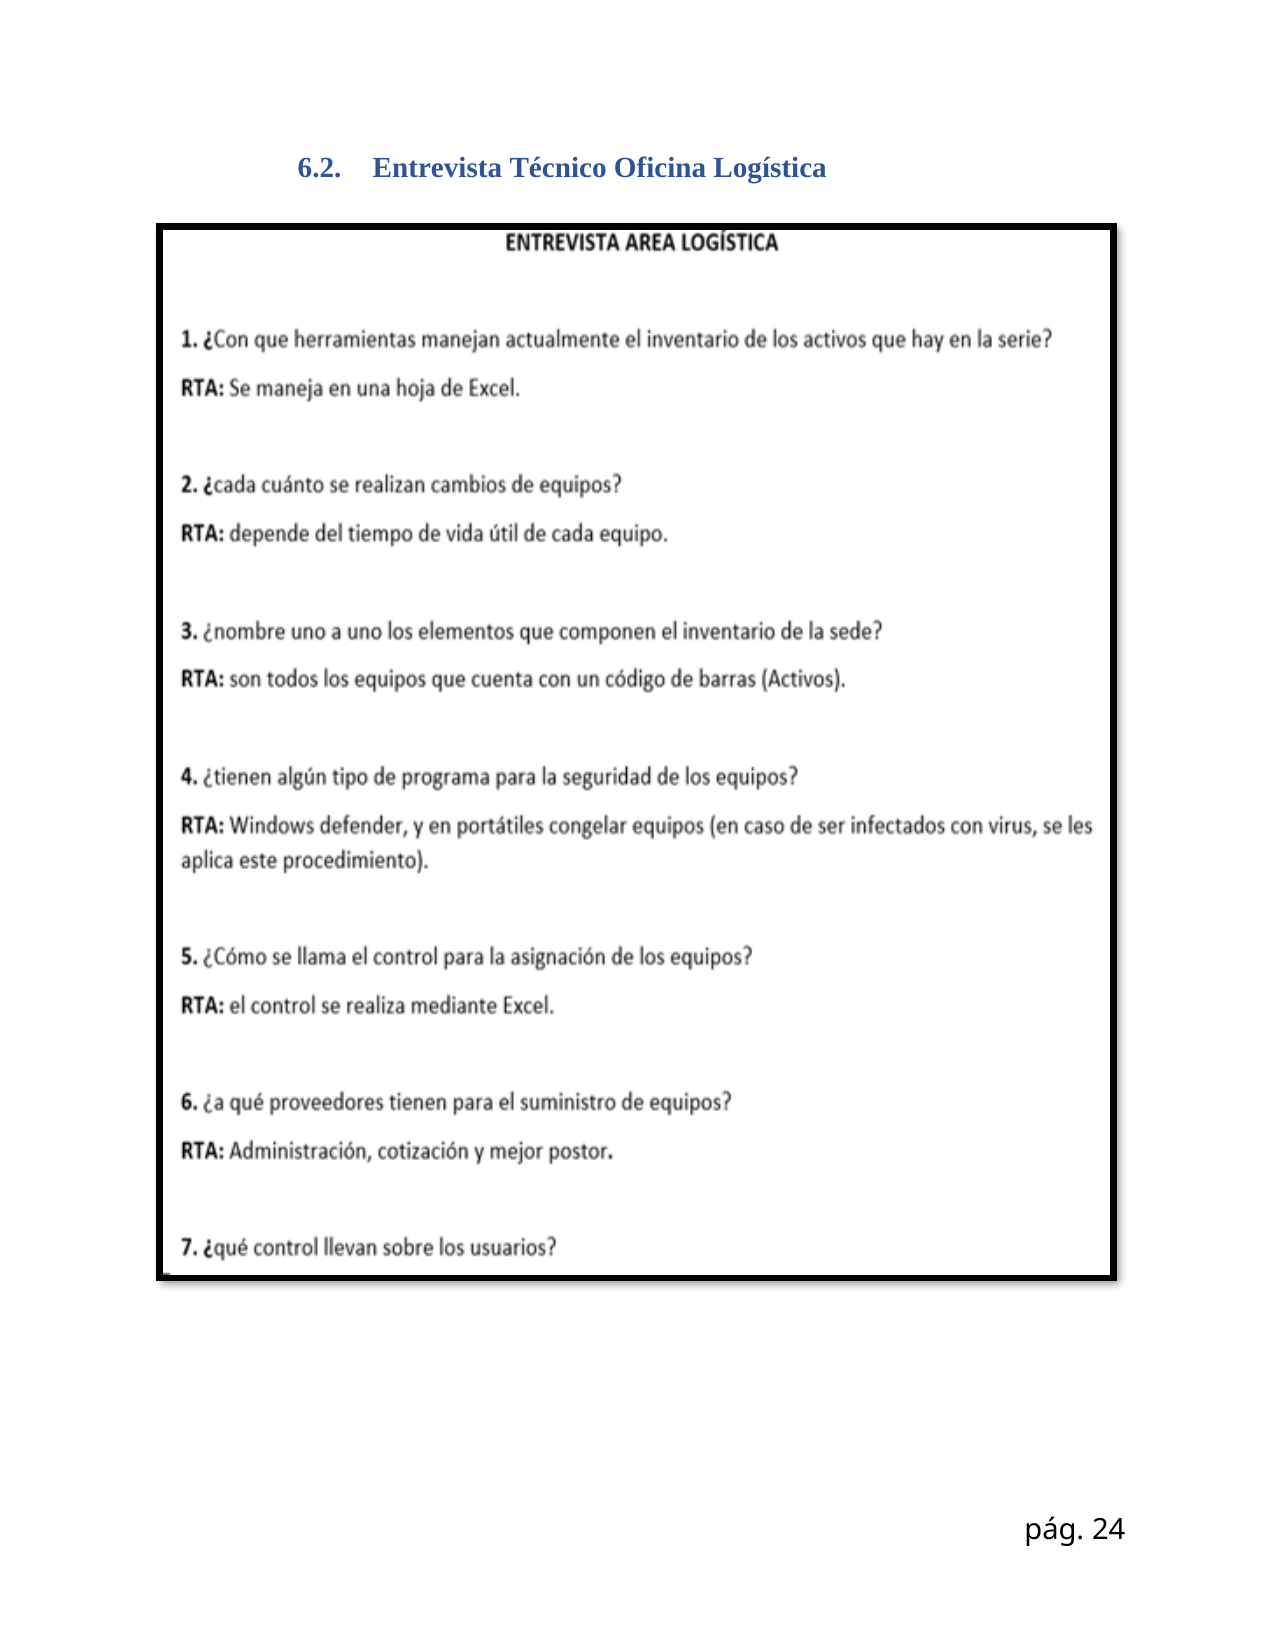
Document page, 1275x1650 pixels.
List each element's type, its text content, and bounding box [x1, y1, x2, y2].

subtitle Entrevista Técnico Oficina Logística [297, 150, 1125, 183]
picture [163, 230, 1110, 1275]
